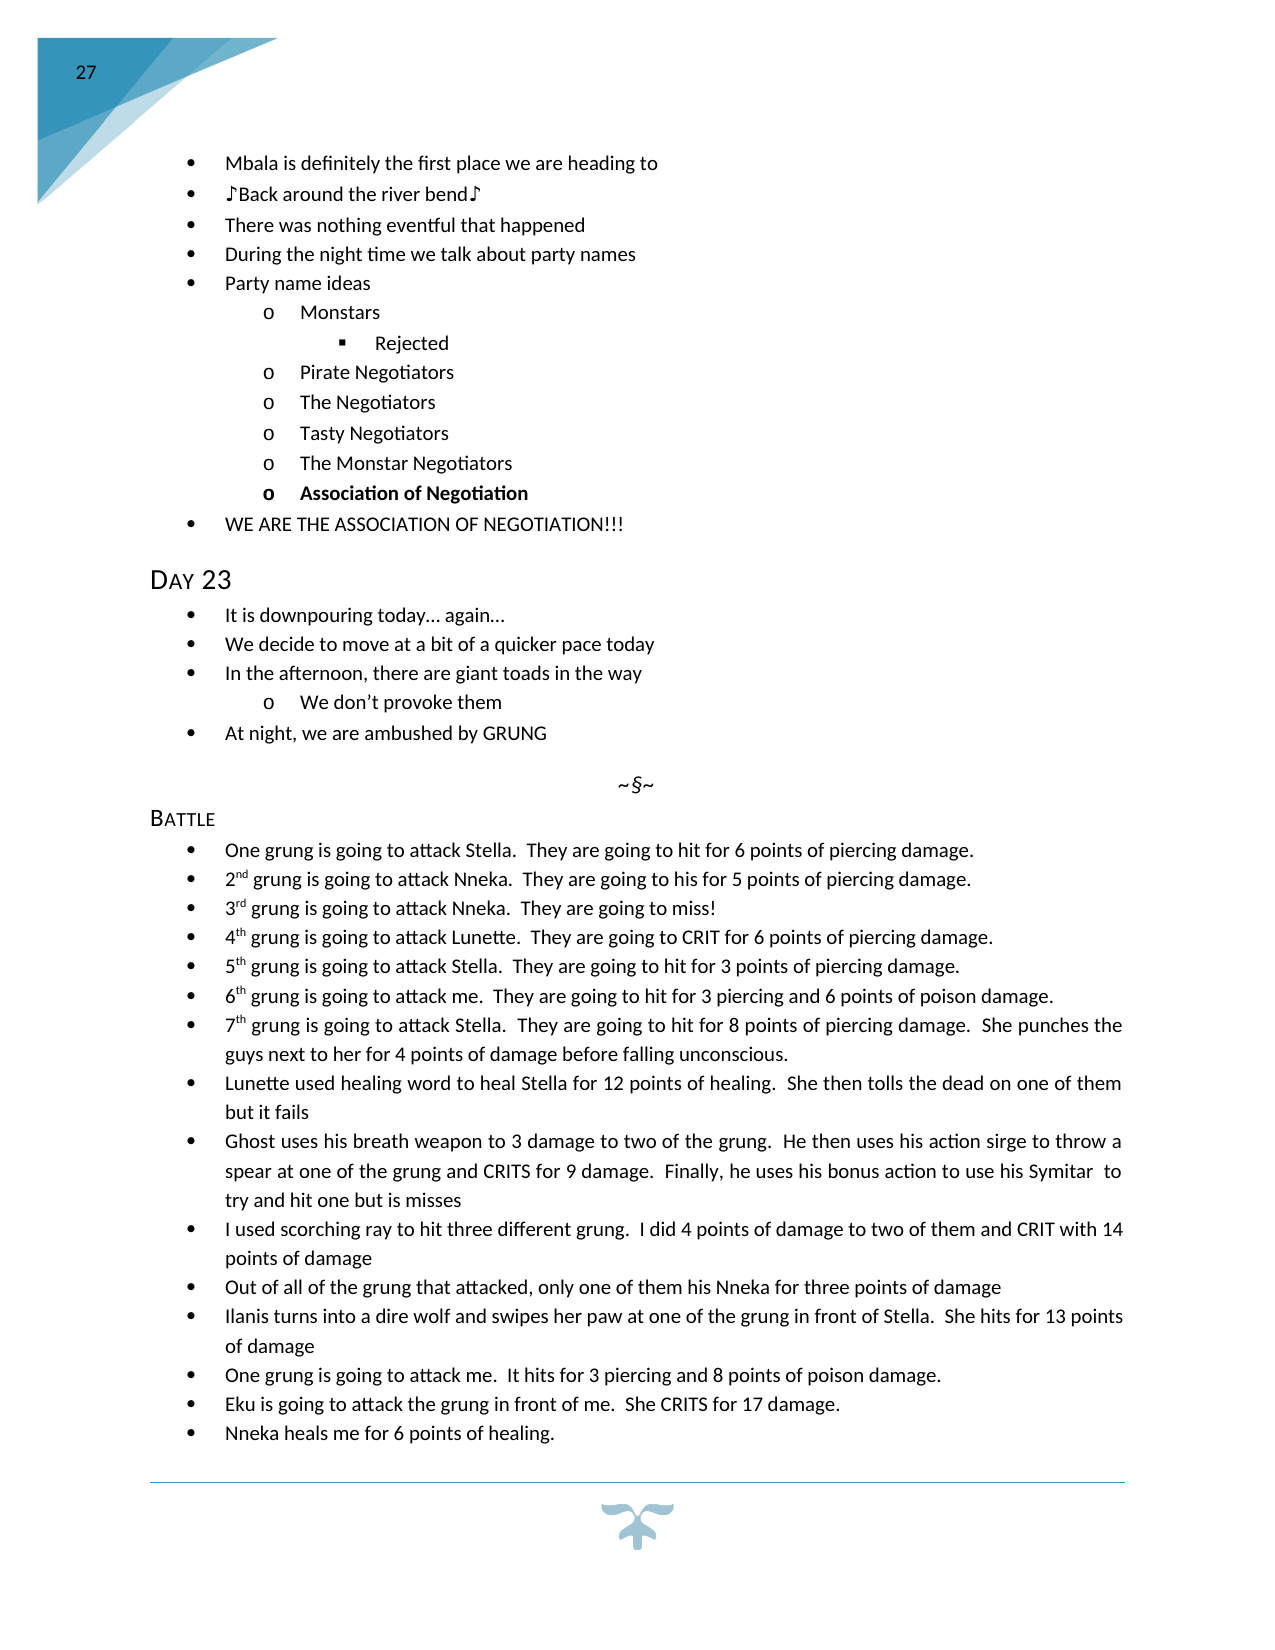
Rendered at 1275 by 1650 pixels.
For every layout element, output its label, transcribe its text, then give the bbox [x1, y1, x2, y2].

picture [37, 37, 279, 206]
list The Monstar Negotiators [262, 450, 1125, 477]
list We don’t provoke them [262, 689, 1125, 716]
list Pirate Negotiators [262, 359, 1125, 385]
list 4th grung is going to attack Lunette. They are going to CRIT for 6 points of piercing damage. [187, 924, 1125, 950]
list Ghost uses his breath weapon to 3 damage to two of the grung. He then uses his action sirge to throw a spear at one of the grung and CRITS for 9 damage. Finally, he uses his bonus action to use his Symitar to try and hit one but is misses [187, 1129, 1125, 1212]
subtitle Battle [150, 802, 1125, 832]
list Nneka heals me for 6 points of healing. [187, 1420, 1125, 1446]
subtitle Day 23 [150, 561, 1125, 597]
list During the night time we talk about party names [187, 241, 1125, 266]
list Ilanis turns into a dire wolf and swipes her paw at one of the grung in front of Stella. She hits for 13 points of damage [187, 1304, 1125, 1358]
list 3rd grung is going to attack Nneka. They are going to miss! [187, 895, 1125, 921]
list At night, we are ambushed by GRUNG [187, 720, 1125, 745]
list WE ARE THE ASSOCIATION OF NEGOTIATION!!! [187, 511, 1125, 536]
list Monstars [262, 299, 1125, 326]
list Rejected [337, 330, 1125, 355]
subtitle ~§~ [150, 770, 1125, 798]
list Association of Negotiation [262, 481, 1125, 507]
list Eku is going to attack the grung in front of me. She CRITS for 17 damage. [187, 1391, 1125, 1417]
list The Negotiators [262, 389, 1125, 416]
list Out of all of the grung that attacked, only one of them his Nneka for three points of damage [187, 1274, 1125, 1300]
list 7th grung is going to attack Stella. They are going to hit for 8 points of piercing damage. She punches the guys next to her for 4 points of damage before falling unconscious. [187, 1012, 1125, 1067]
list I used scorching ray to hit three different grung. I did 4 points of damage to two of them and CRIT with 14 points of damage [187, 1216, 1125, 1271]
list Party name ideas [187, 270, 1125, 296]
list 6th grung is going to attack me. They are going to hit for 3 piercing and 6 points of poison damage. [187, 983, 1125, 1008]
list Tasty Negotiators [262, 420, 1125, 446]
list One grung is going to attack me. It hits for 3 piercing and 8 points of poison damage. [187, 1362, 1125, 1387]
list One grung is going to attack Stella. They are going to hit for 6 points of piercing damage. [187, 837, 1125, 862]
list 5th grung is going to attack Stella. They are going to hit for 3 points of piercing damage. [187, 954, 1125, 979]
list It is downpouring today… again… [187, 602, 1125, 627]
list Mbala is definitely the first place we are heading to [187, 150, 1125, 175]
list There was nothing eventful that happened [187, 212, 1125, 237]
list Lunette used healing word to heal Stella for 12 points of healing. She then tolls the dead on one of them but it fails [187, 1070, 1125, 1125]
list We decide to move at a bit of a quicker pace today [187, 631, 1125, 656]
list In the afternoon, there are giant toads in the way [187, 660, 1125, 686]
list 2nd grung is going to attack Nneka. They are going to his for 5 points of piercing damage. [187, 866, 1125, 892]
list ♪Back around the river bend♪ [187, 179, 1125, 208]
